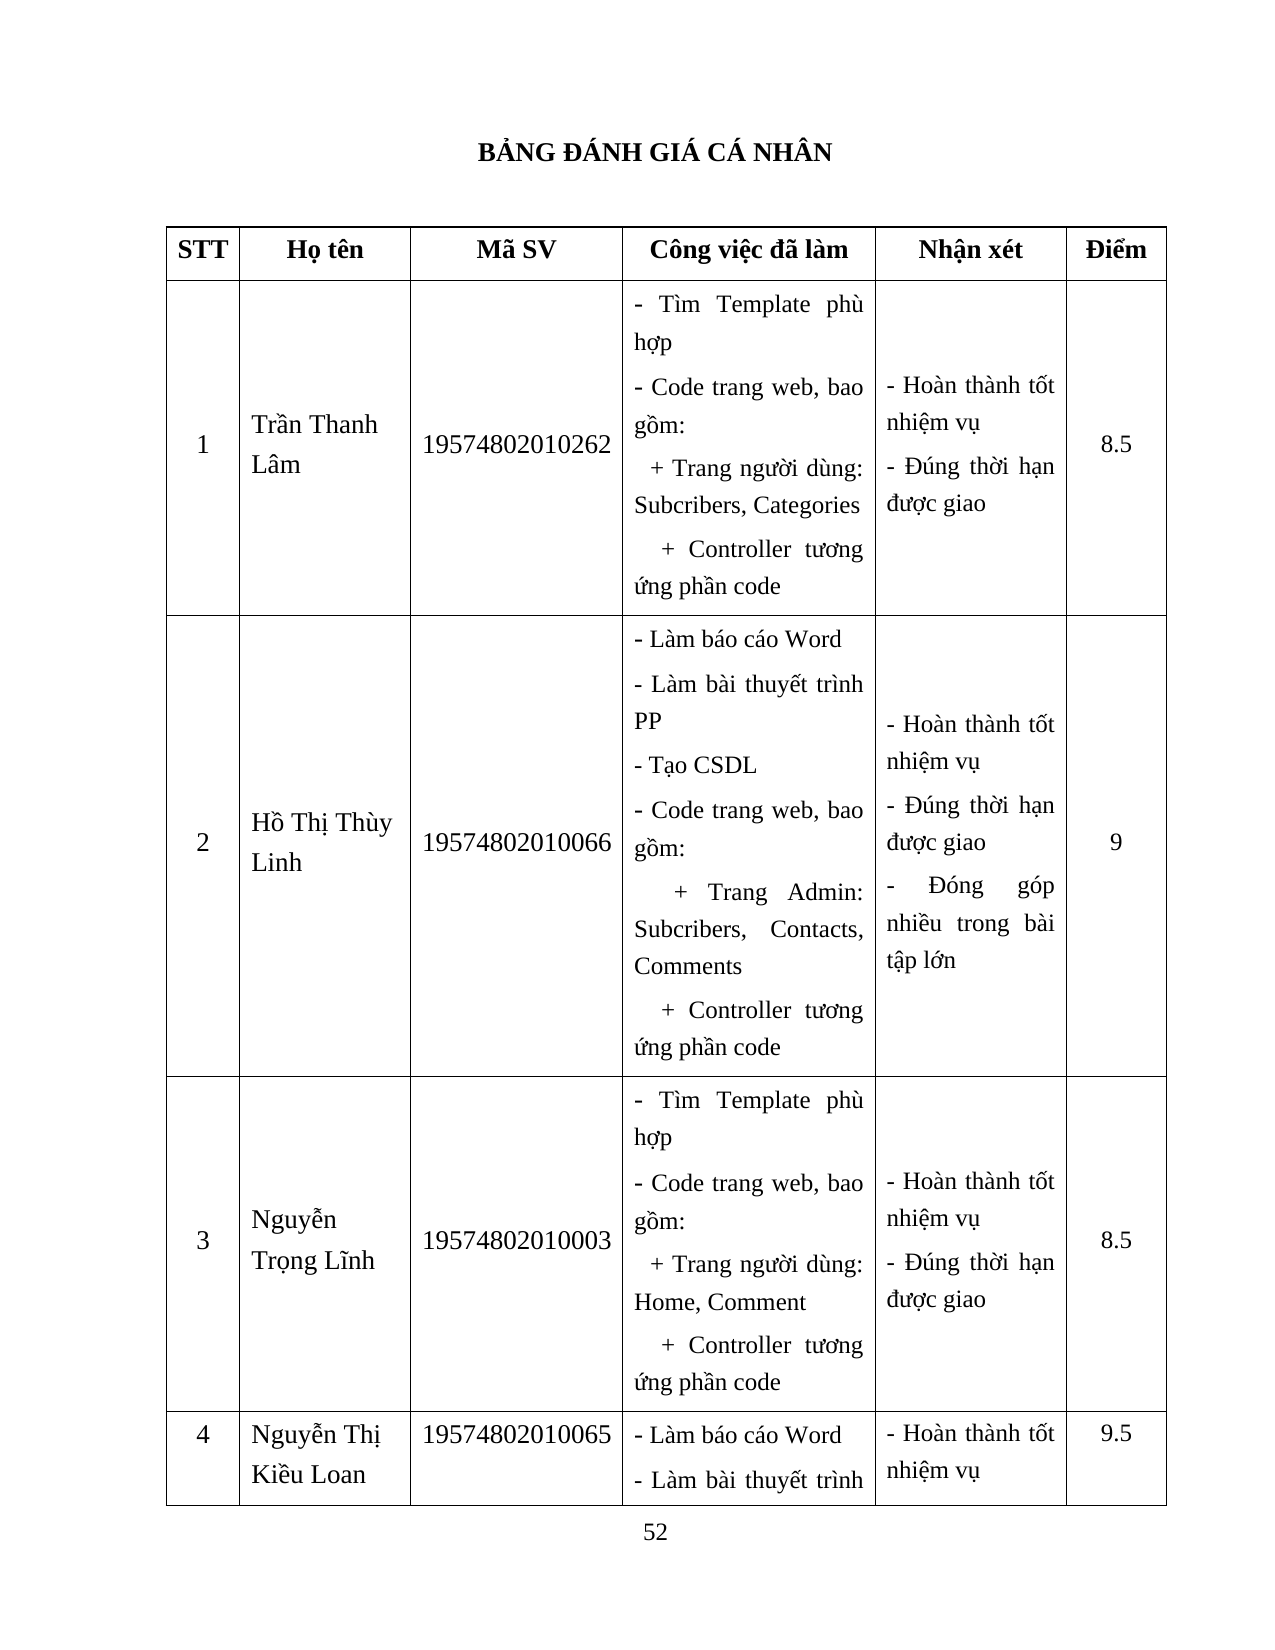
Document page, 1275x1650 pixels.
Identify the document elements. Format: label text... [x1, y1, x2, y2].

table_cell 19574802010003 [411, 1077, 622, 1411]
table_header Họ tên [240, 228, 410, 279]
table_cell - Tìm Template phù hợp - Code trang web, bao gồm: + Trang người dùng: Subcribers, Categories + Controller tương ứng phần code [623, 281, 875, 615]
table_header Điểm [1067, 228, 1166, 279]
table_cell - Hoàn thành tốt nhiệm vụ - Đúng thời hạn được giao - Đóng góp nhiều trong bài tập lớn [876, 616, 1066, 1076]
table_cell - Tìm Template phù hợp - Code trang web, bao gồm: + Trang người dùng: Home, Comment + Controller tương ứng phần code [623, 1077, 875, 1411]
table_header STT [167, 228, 239, 279]
table_cell 9.5 [1067, 1412, 1166, 1504]
table_cell 2 [167, 616, 239, 1076]
table_cell 4 [167, 1412, 239, 1504]
table_cell 8.5 [1067, 1077, 1166, 1411]
table_cell 8.5 [1067, 281, 1166, 615]
table_cell 9 [1067, 616, 1166, 1076]
table_cell 19574802010065 [411, 1412, 622, 1504]
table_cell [240, 1412, 410, 1504]
table_cell 3 [167, 1077, 239, 1411]
table_cell Nguyễn Trọng Lĩnh [240, 1077, 410, 1411]
table_cell - Hoàn thành tốt nhiệm vụ - Đúng thời hạn được giao [876, 1077, 1066, 1411]
table_cell 1 [167, 281, 239, 615]
table_cell 19574802010262 [411, 281, 622, 615]
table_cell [876, 1412, 1066, 1504]
table_header Công việc đã làm [623, 228, 875, 279]
subtitle BẢNG ĐÁNH GIÁ CÁ NHÂN [165, 136, 1145, 167]
table_cell Hồ Thị Thùy Linh [240, 616, 410, 1076]
table_header Nhận xét [876, 228, 1066, 279]
table_cell Trần Thanh Lâm [240, 281, 410, 615]
table_header Mã SV [411, 228, 622, 279]
table_cell 19574802010066 [411, 616, 622, 1076]
table_cell - Làm báo cáo Word - Làm bài thuyết trình PP - Tạo CSDL - Code trang web, bao gồm: + Trang Admin: Subcribers, Contacts, Comments + Controller tương ứng phần code [623, 616, 875, 1076]
table_cell - Hoàn thành tốt nhiệm vụ - Đúng thời hạn được giao [876, 281, 1066, 615]
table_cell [623, 1412, 875, 1504]
